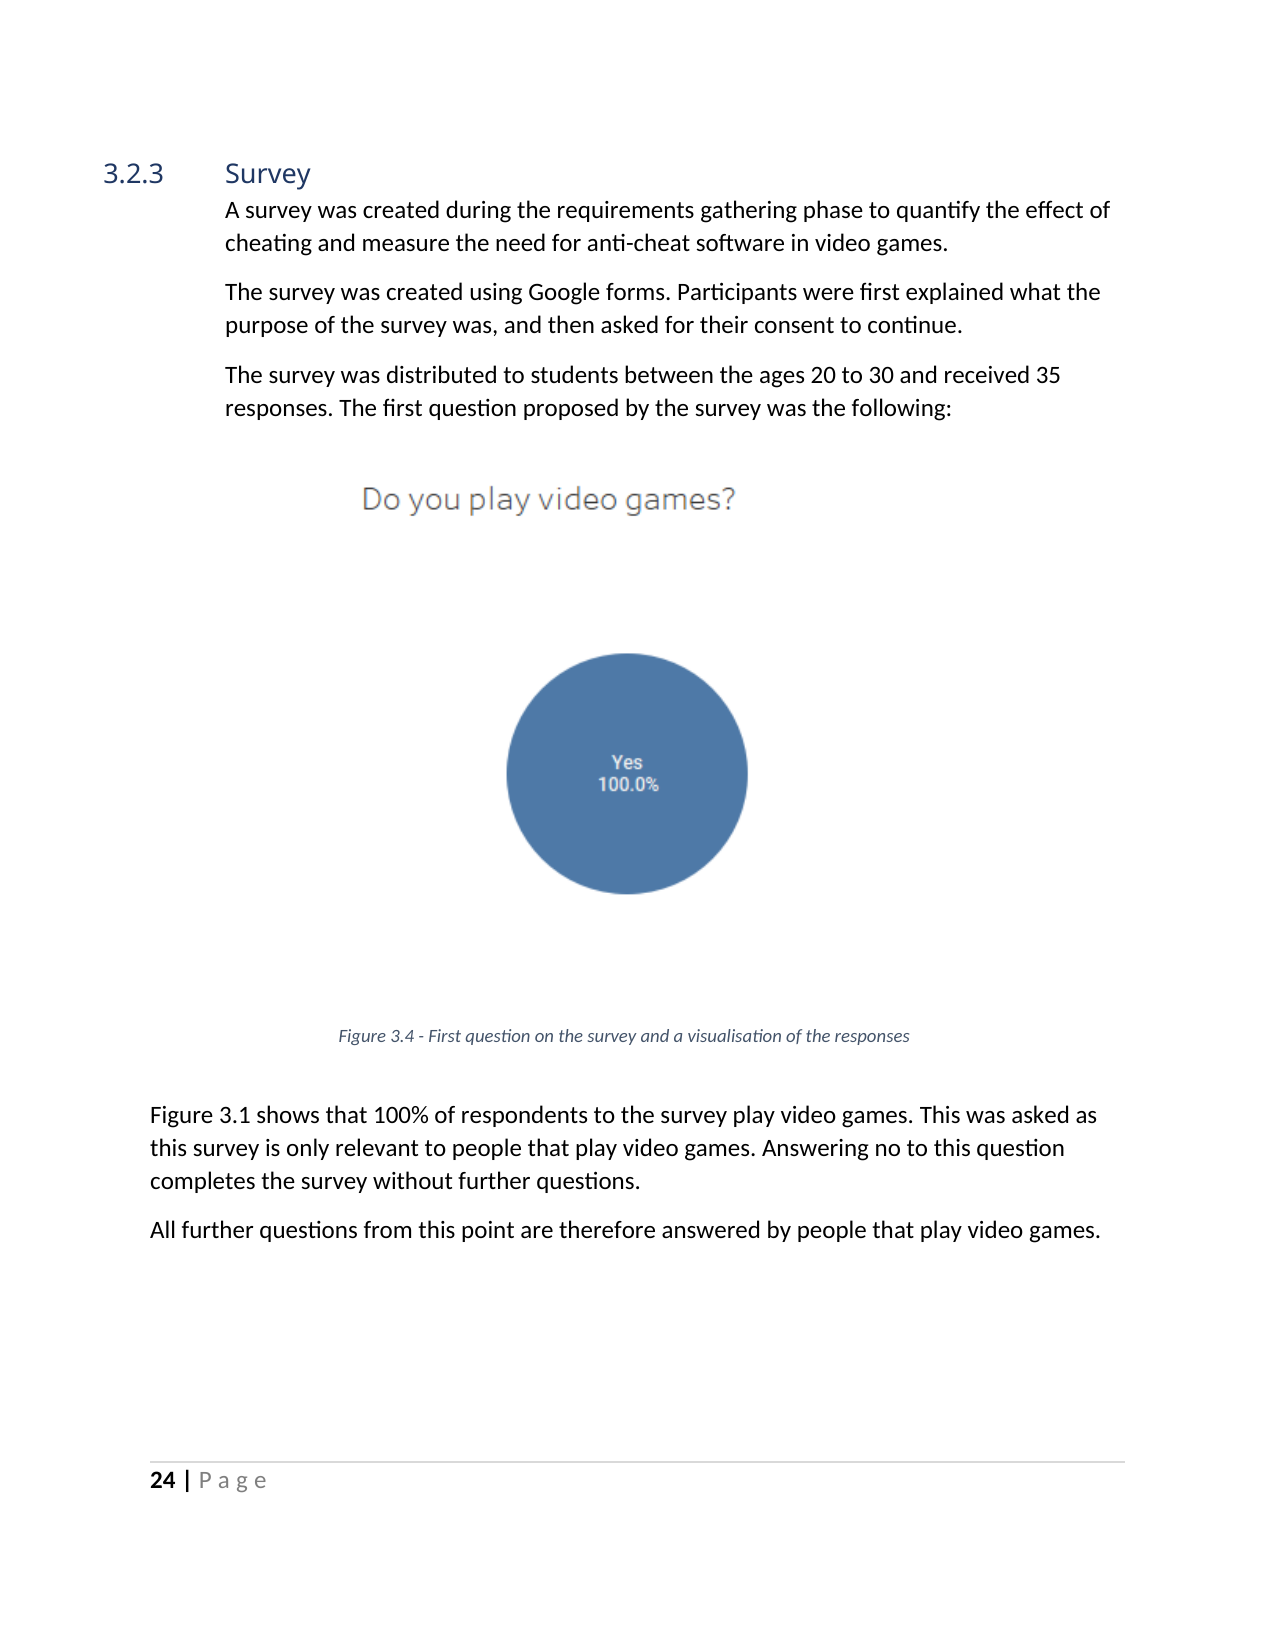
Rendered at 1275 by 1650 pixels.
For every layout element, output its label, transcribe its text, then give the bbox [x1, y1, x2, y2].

text A survey was created during the requirements gathering phase to quantify the effect of cheating and measure the need for anti-cheat software in video games. [225, 194, 1125, 257]
text The survey was distributed to students between the ages 20 to 30 and received 35 responses. The first question proposed by the survey was the following: [225, 359, 1125, 422]
text All further questions from this point are therefore answered by people that play video games. [150, 1215, 1125, 1245]
text The survey was created using Google forms. Participants were first explained what the purpose of the survey was, and then asked for their consent to continue. [225, 276, 1125, 340]
picture [355, 466, 900, 1015]
subtitle 3.2.3 Survey [103, 154, 1125, 191]
